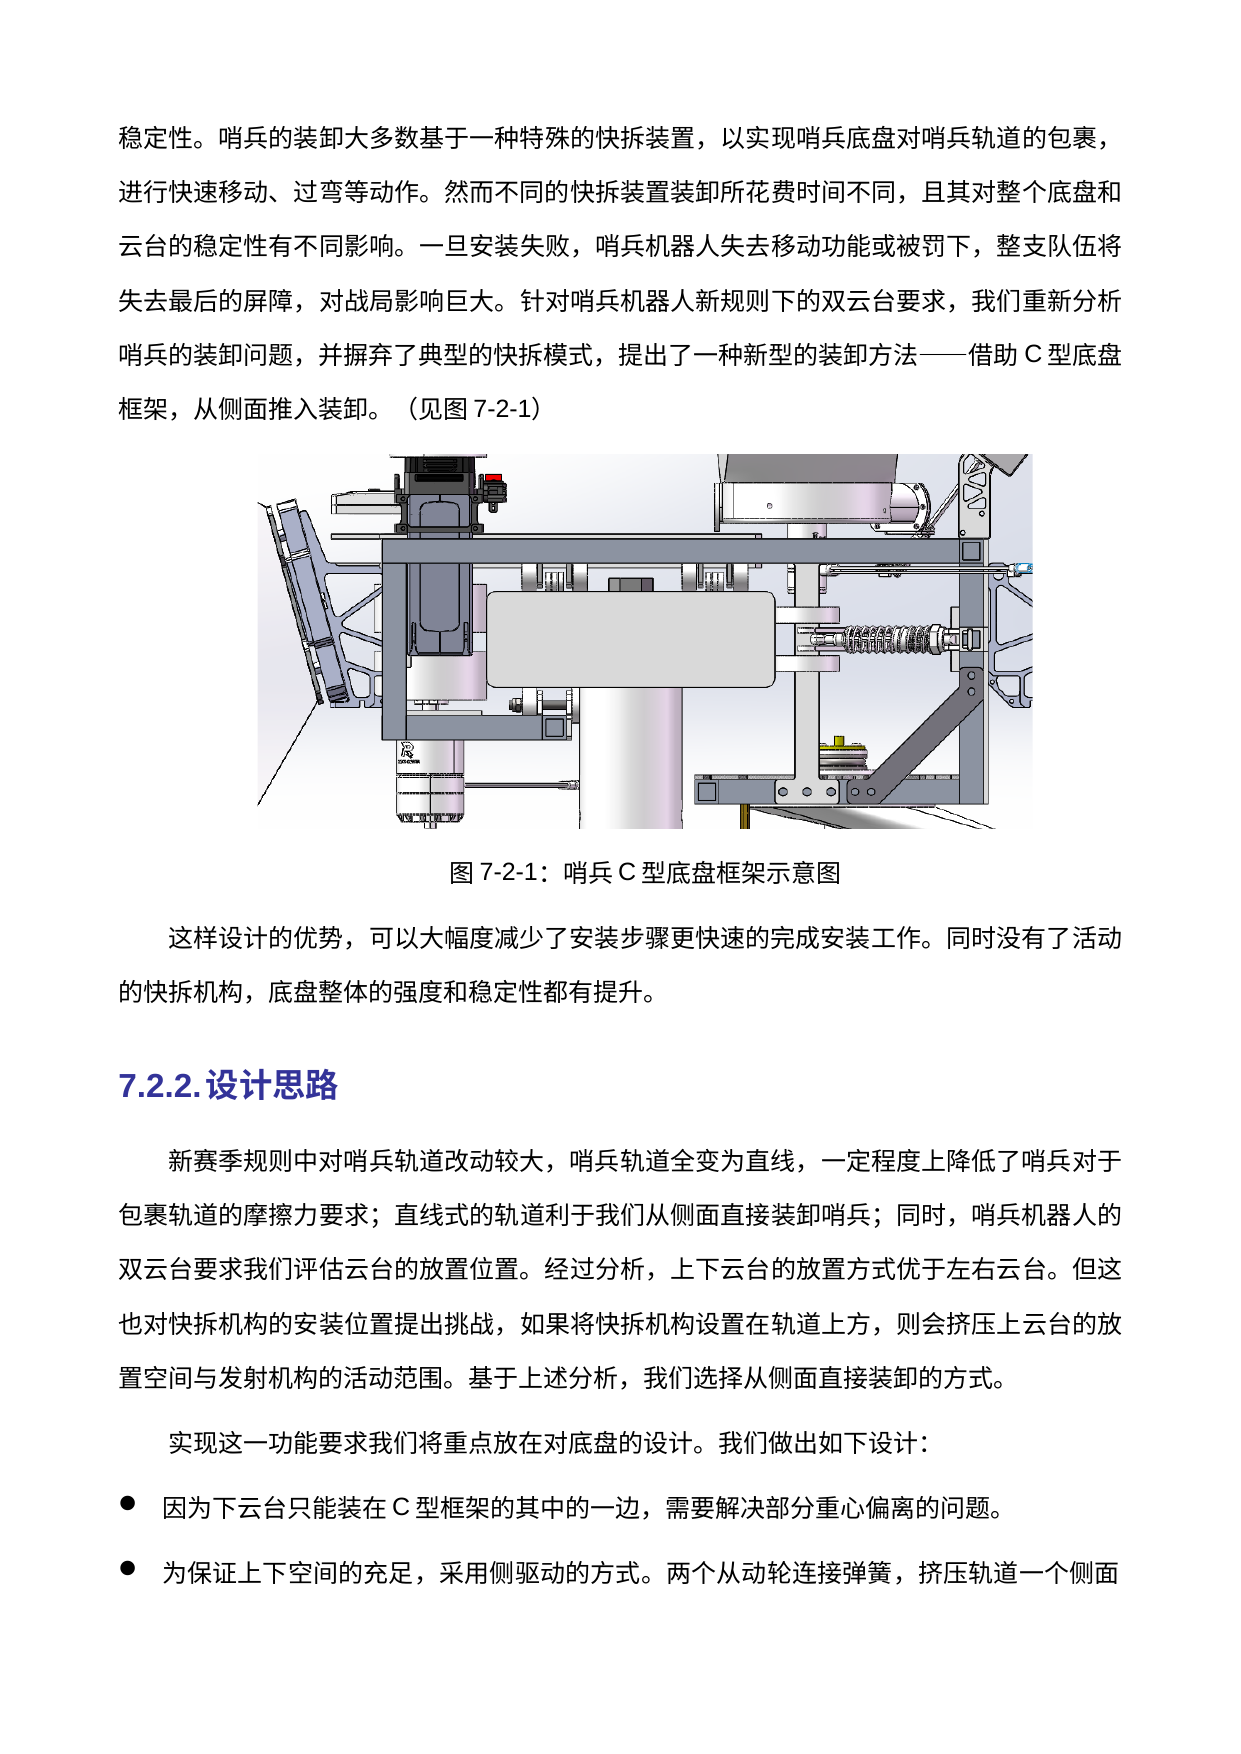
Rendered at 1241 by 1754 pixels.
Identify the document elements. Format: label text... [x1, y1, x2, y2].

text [118, 118, 1122, 426]
picture [257, 454, 1033, 829]
text 新赛季规则中对哨兵轨道改动较大，哨兵轨道全变为直线，一定程度上降低了哨兵对于包裹轨道的摩擦力要求；直线式的轨道利于我们从侧面直接装卸哨兵；同时，哨兵机器人的双云台要求我们评估云台的放置位置。经过分析，上下云台的放置方式优于左右云台。但这也对快拆机构的安装位置提出挑战，如果将快拆机构设置在轨道上方，则会挤压上云台的放置空间与发射机构的活动范围。基于上述分析，我们选择从侧面直接装卸的方式。 [118, 1141, 1122, 1395]
text 这样设计的优势，可以大幅度减少了安装步骤更快速的完成安装工作。同时没有了活动的快拆机构，底盘整体的强度和稳定性都有提升。 [118, 918, 1122, 1009]
text 实现这一功能要求我们将重点放在对底盘的设计。我们做出如下设计： [118, 1423, 1122, 1460]
list 因为下云台只能装在C型框架的其中的一边，需要解决部分重心偏离的问题。 [118, 1488, 1122, 1524]
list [118, 1553, 1122, 1589]
subtitle 设计思路 [118, 1058, 1122, 1107]
text 图7-2-1：哨兵C型底盘框架示意图 [118, 854, 1122, 890]
